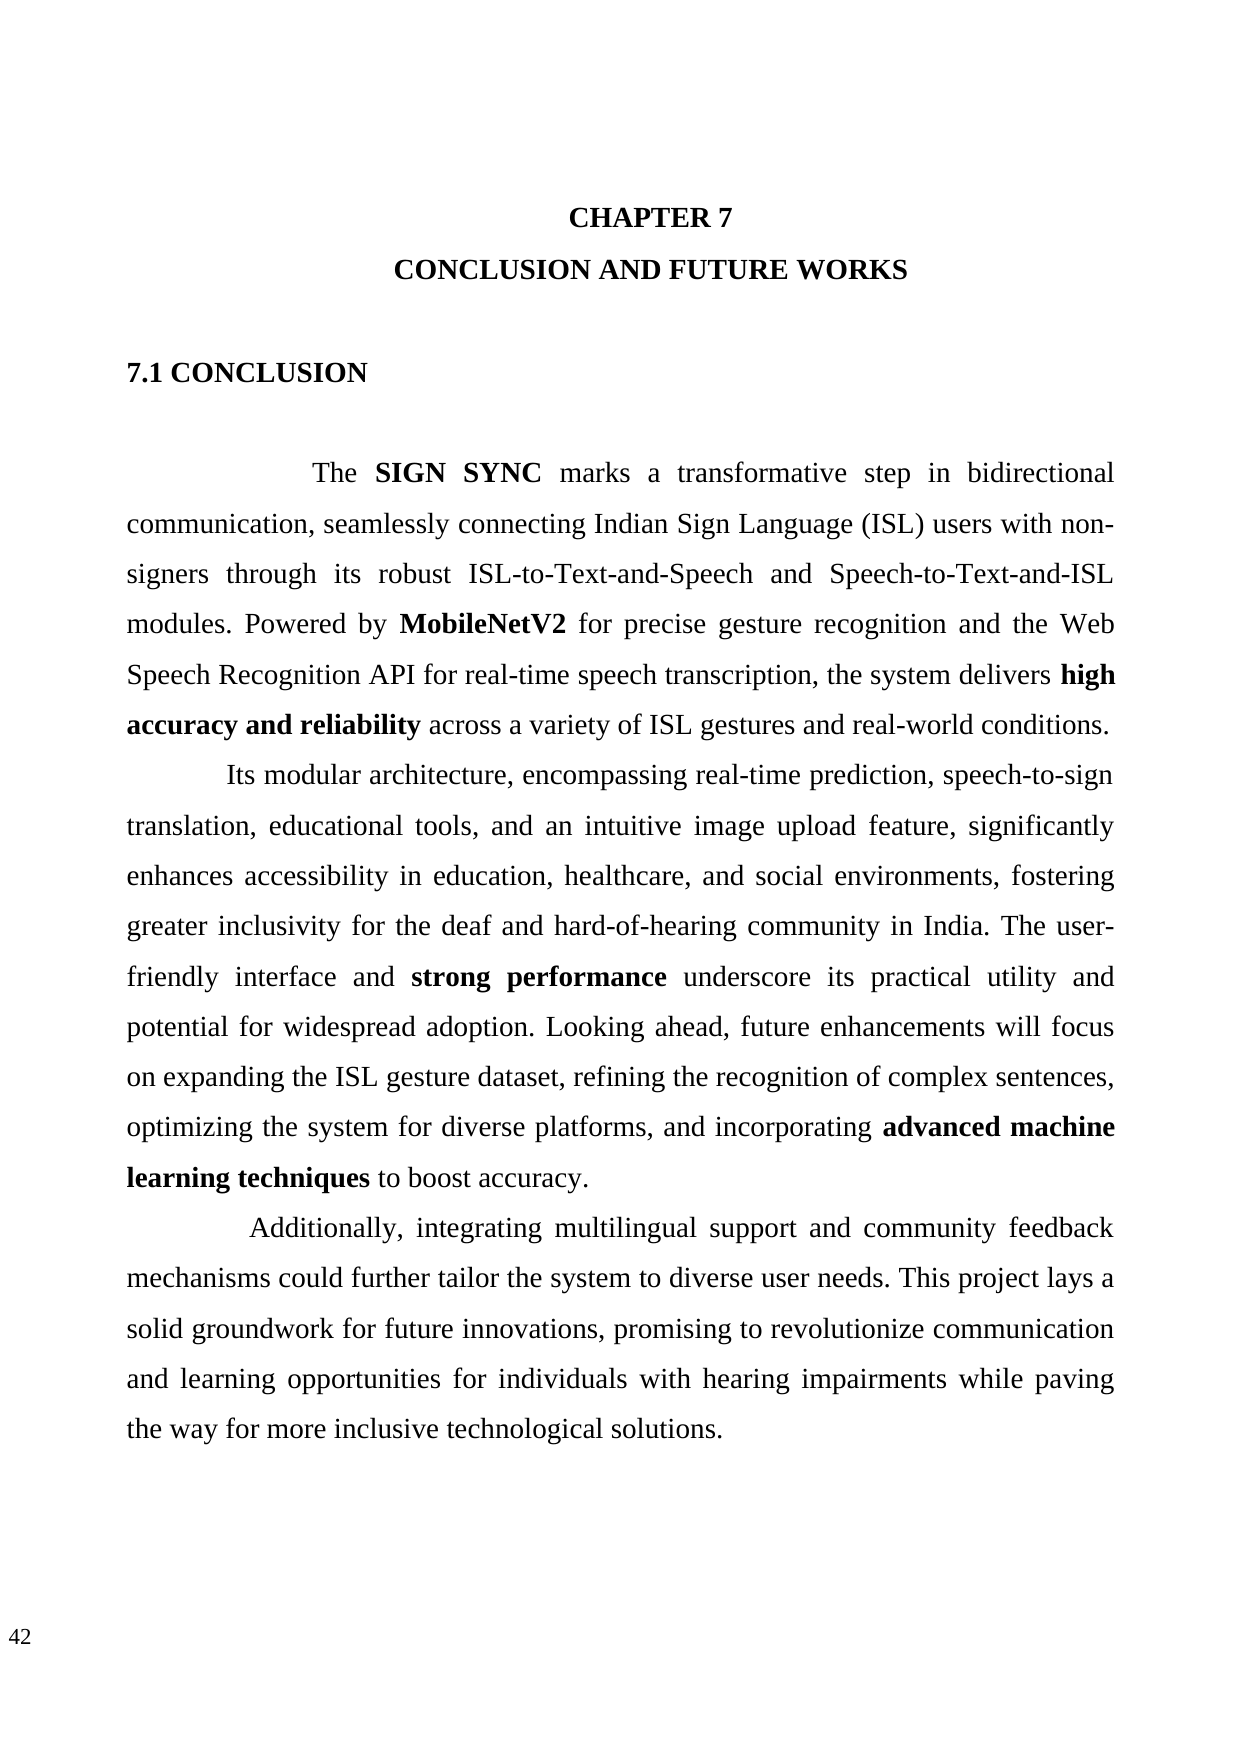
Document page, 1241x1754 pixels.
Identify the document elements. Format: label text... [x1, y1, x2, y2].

text The SIGN SYNC marks a transformative step in bidirectional communication, seamlessly connecting Indian Sign Language (ISL) users with non-signers through its robust ISL-to-Text-and-Speech and Speech-to-Text-and-ISL modules. Powered by MobileNetV2 for precise gesture recognition and the Web Speech Recognition API for real-time speech transcription, the system delivers high accuracy and reliability across a variety of ISL gestures and real-world conditions. [126, 456, 1115, 741]
text Its modular architecture, encompassing real-time prediction, speech-to-sign translation, educational tools, and an intuitive image upload feature, significantly enhances accessibility in education, healthcare, and social environments, fostering greater inclusivity for the deaf and hard-of-hearing community in India. The user-friendly interface and strong performance underscore its practical utility and potential for widespread adoption. Looking ahead, future enhancements will focus on expanding the ISL gesture dataset, refining the recognition of complex sentences, optimizing the system for diverse platforms, and incorporating advanced machine learning techniques to boost accuracy. [126, 757, 1115, 1193]
text 7.1 CONCLUSION [126, 355, 1115, 388]
text CONCLUSION AND FUTURE WORKS [230, 252, 1071, 286]
text Additionally, integrating multilingual support and community feedback mechanisms could further tailor the system to diverse user needs. This project lays a solid groundwork for future innovations, promising to revolutionize communication and learning opportunities for individuals with hearing impairments while paving the way for more inclusive technological solutions. [126, 1210, 1115, 1445]
text CHAPTER 7 [230, 200, 1071, 233]
